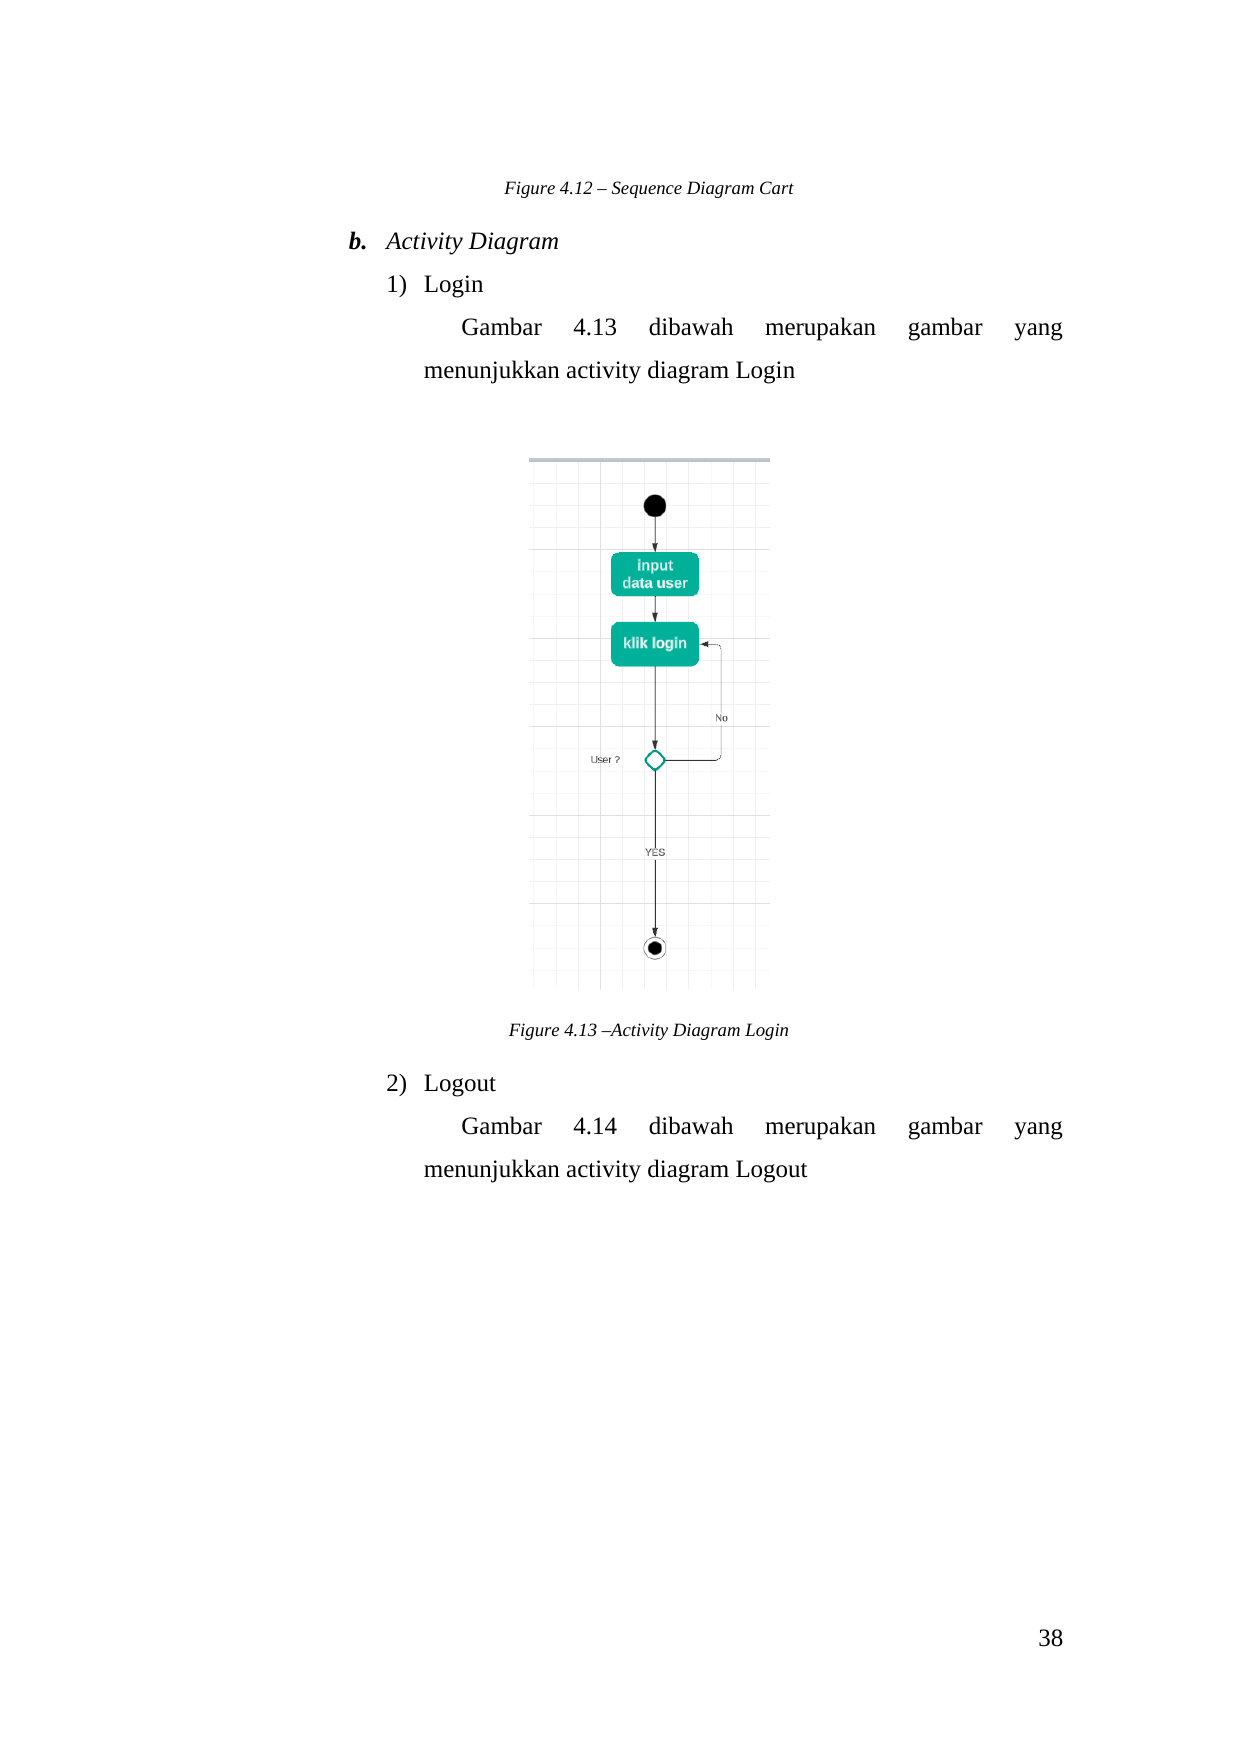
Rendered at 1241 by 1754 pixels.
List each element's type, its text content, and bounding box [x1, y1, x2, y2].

list Gambar 4.13 dibawah merupakan gambar yang menunjukkan activity diagram Login [424, 312, 1063, 384]
subtitle Activity Diagram [349, 226, 1063, 255]
list Gambar 4.14 dibawah merupakan gambar yang menunjukkan activity diagram Logout [424, 1111, 1063, 1183]
list Logout [386, 1068, 1063, 1097]
text Figure 4.12 – Sequence Diagram Cart [236, 177, 1063, 199]
list Login [386, 269, 1063, 298]
text Figure 4.13 –Activity Diagram Login [236, 1019, 1063, 1041]
picture [529, 458, 771, 989]
